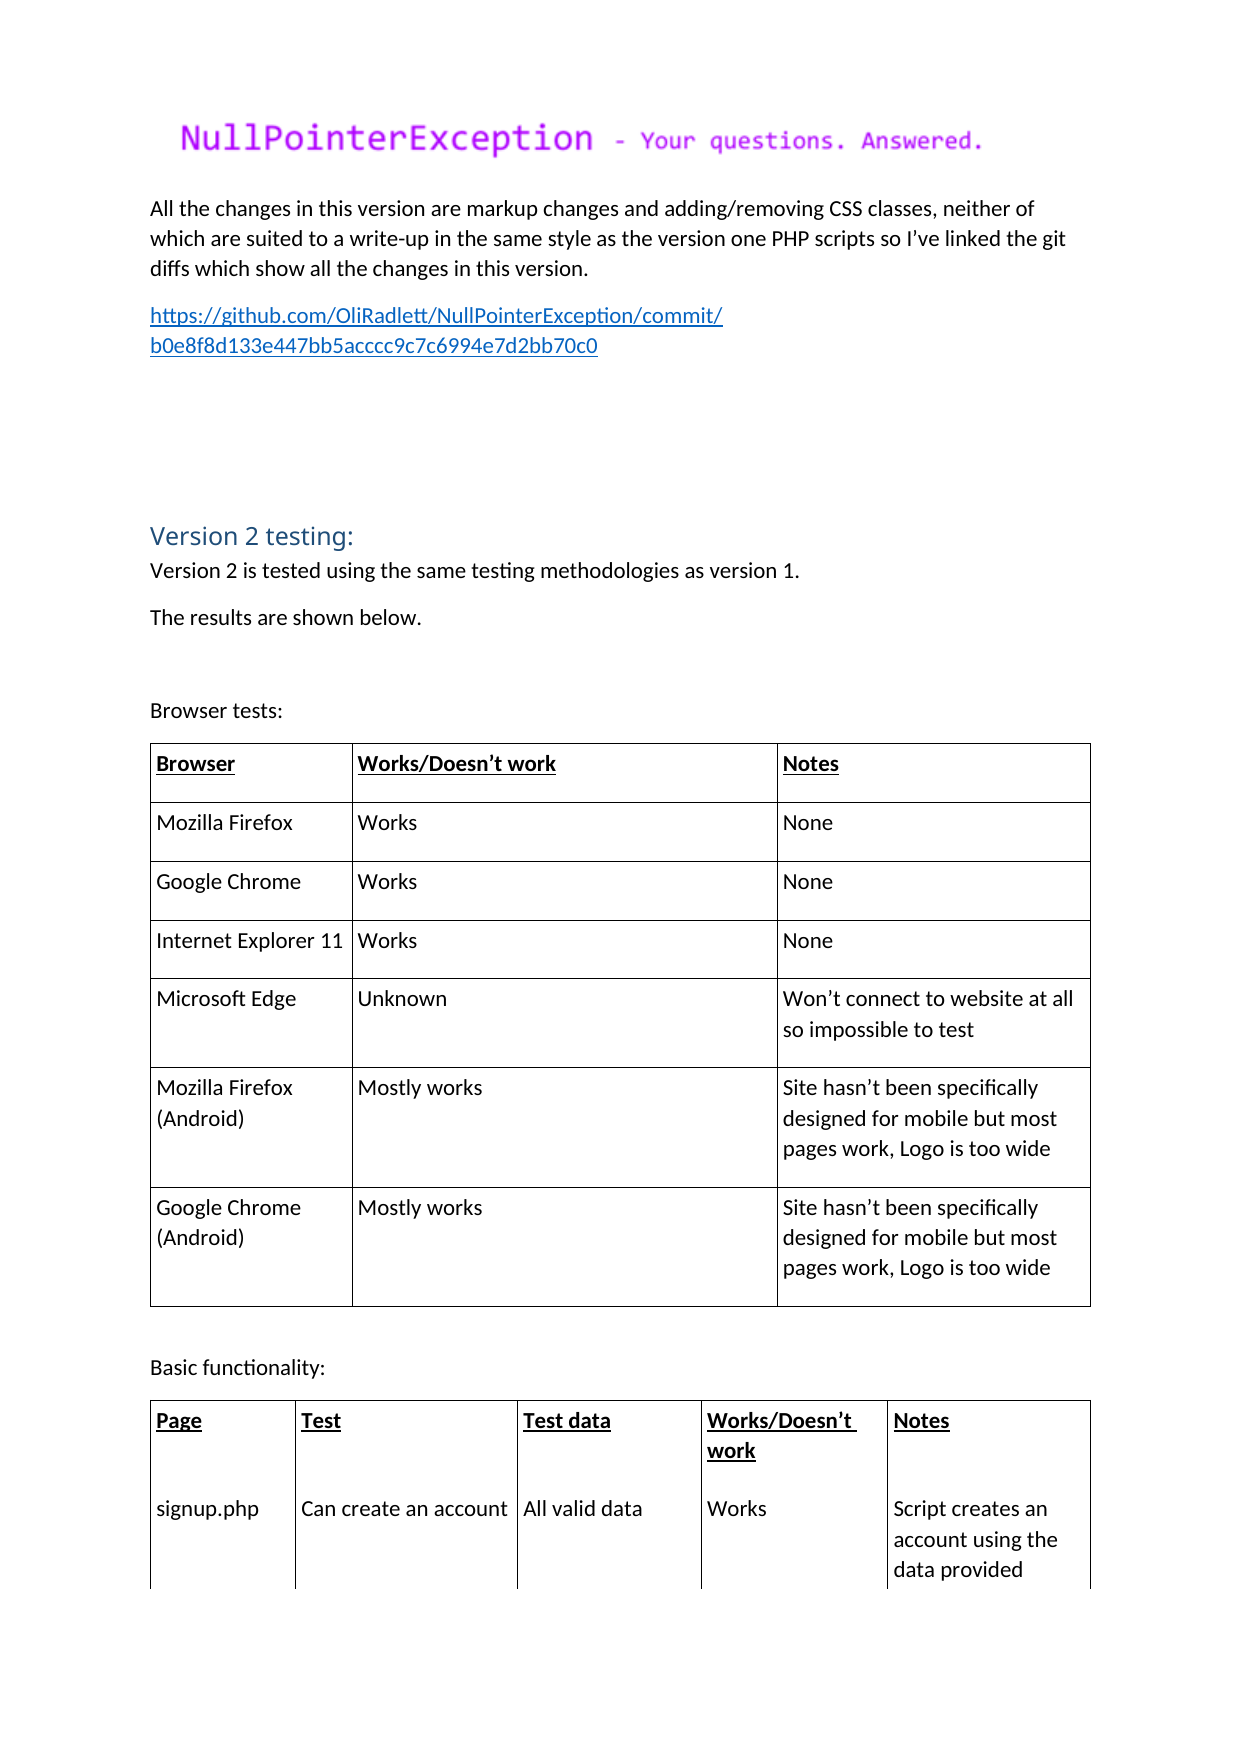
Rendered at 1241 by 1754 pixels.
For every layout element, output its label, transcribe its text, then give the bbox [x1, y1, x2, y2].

table_cell None [778, 921, 1090, 978]
table_cell Internet Explorer 11 [151, 921, 352, 978]
subtitle Version 2 testing: [150, 519, 1090, 553]
table_cell Mostly works [353, 1068, 777, 1186]
picture [150, 73, 1091, 194]
table_cell Works [353, 921, 777, 978]
table_cell Site hasn’t been specifically designed for mobile but most pages work, Logo is too wide [778, 1188, 1090, 1306]
table_header Test data [518, 1401, 701, 1489]
text Basic functionality: [150, 1353, 1090, 1381]
text The results are shown below. [150, 603, 1090, 631]
text Version 2 is tested using the same testing methodologies as version 1. [150, 556, 1090, 584]
table_cell Google Chrome (Android) [151, 1188, 352, 1306]
table_cell Mostly works [353, 1188, 777, 1306]
table_cell Works [702, 1489, 887, 1589]
table_cell Script creates an account using the data provided [888, 1489, 1090, 1589]
table_cell All valid data [518, 1489, 701, 1589]
table_header Page [151, 1401, 295, 1489]
table_cell signup.php [151, 1489, 295, 1589]
table_cell Microsoft Edge [151, 979, 352, 1067]
table_cell Mozilla Firefox (Android) [151, 1068, 352, 1186]
table_cell Can create an account [296, 1489, 517, 1589]
table_header Notes [778, 744, 1090, 802]
table_cell Won’t connect to website at all so impossible to test [778, 979, 1090, 1067]
text https://github.com/OliRadlett/NullPointerException/commit/b0e8f8d133e447bb5acccc9c7c6994e7d2bb70c0 [150, 301, 1090, 359]
table_cell Unknown [353, 979, 777, 1067]
table_cell Works [353, 862, 777, 919]
table_header Works/Doesn’t work [353, 744, 777, 802]
table_header Notes [888, 1401, 1090, 1489]
table_header Test [296, 1401, 517, 1489]
text Browser tests: [150, 696, 1090, 724]
table_cell None [778, 862, 1090, 919]
text All the changes in this version are markup changes and adding/removing CSS classes, neither of which are suited to a write-up in the same style as the version one PHP scripts so I’ve linked the git diffs which show all the changes in this version. [150, 194, 1090, 282]
table_cell None [778, 803, 1090, 861]
table_cell Google Chrome [151, 862, 352, 919]
table_header Works/Doesn’t work [702, 1401, 887, 1489]
table_cell Site hasn’t been specifically designed for mobile but most pages work, Logo is too wide [778, 1068, 1090, 1186]
table_cell Mozilla Firefox [151, 803, 352, 861]
table_cell Works [353, 803, 777, 861]
table_header Browser [151, 744, 352, 802]
